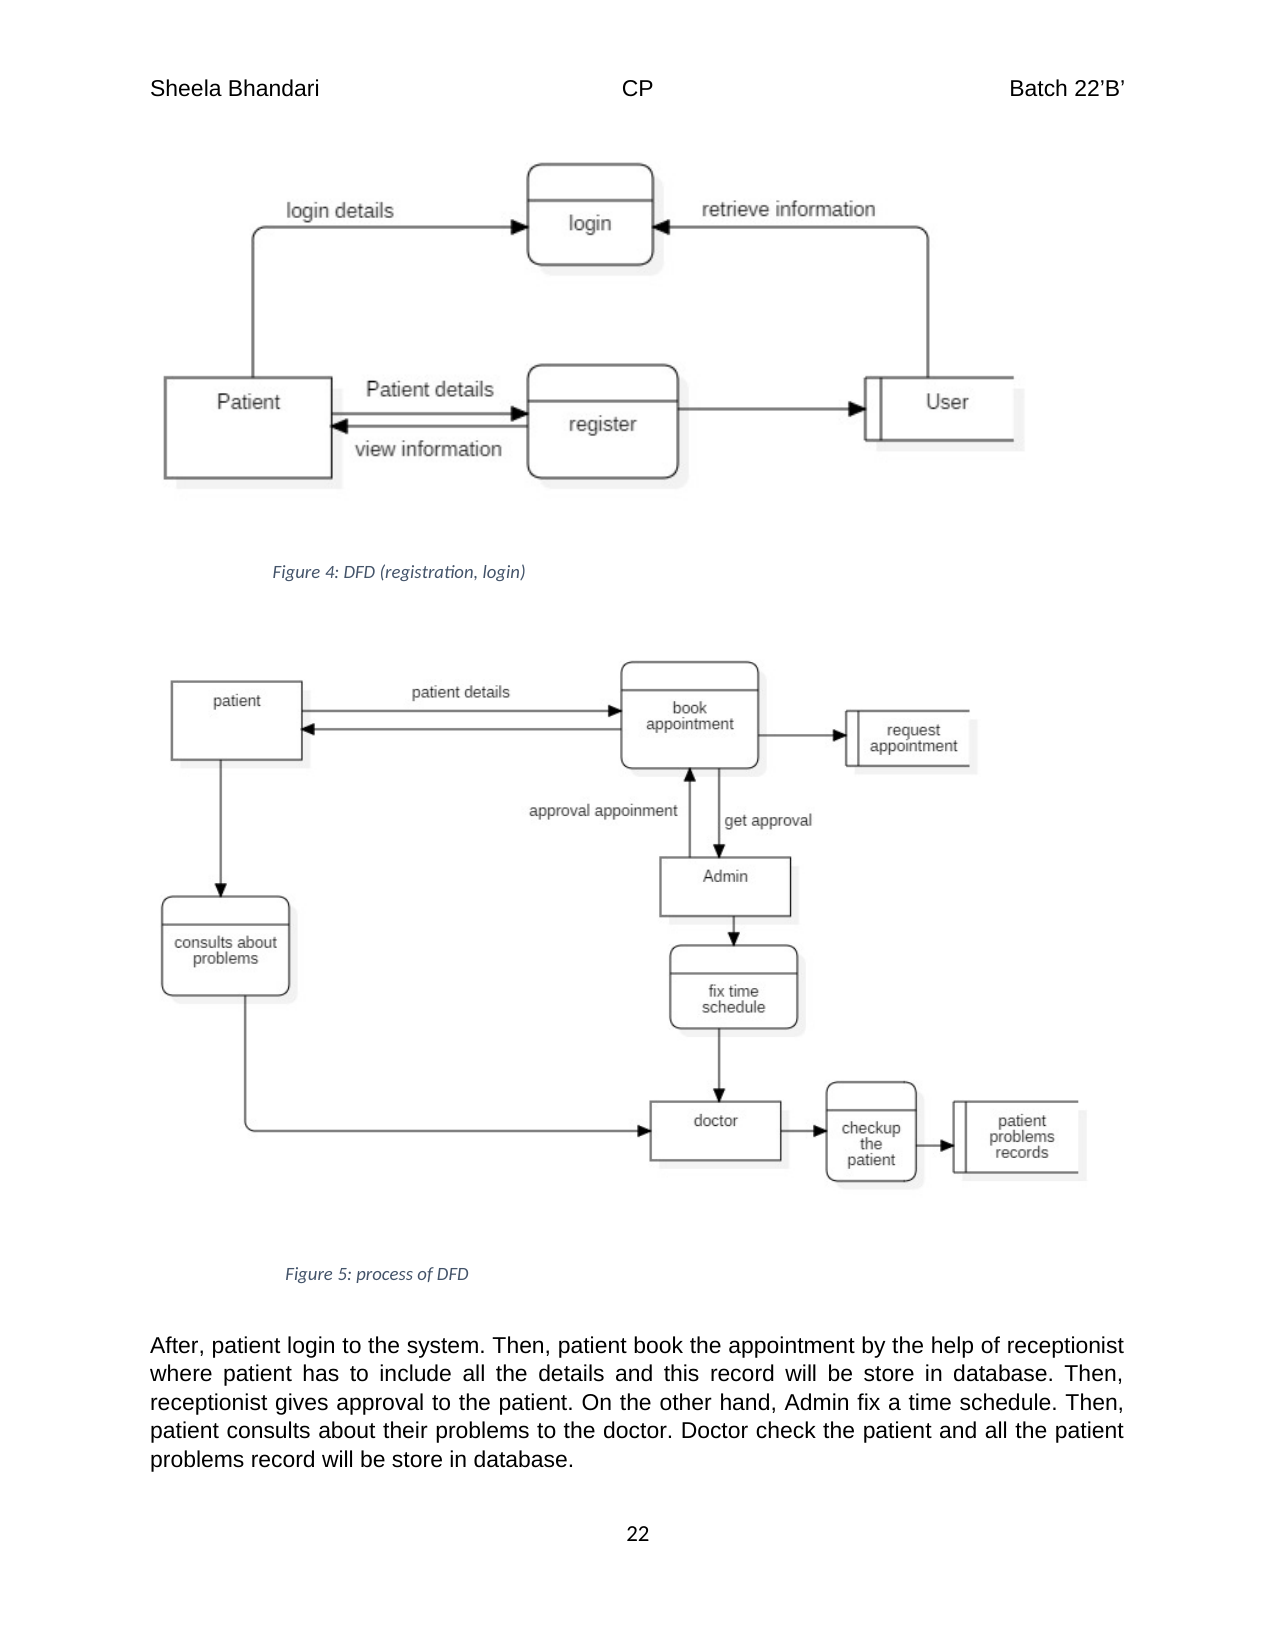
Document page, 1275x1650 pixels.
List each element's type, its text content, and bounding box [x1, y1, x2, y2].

picture [150, 150, 1075, 541]
text After, patient login to the system. Then, patient book the appointment by the help of receptionist where patient has to include all the details and this record will be store in database. Then, receptionist gives approval to the patient. On the other hand, Admin fix a time schedule. Then, patient consults about their problems to the doctor. Doctor check the patient and all the patient problems record will be store in database. [150, 1332, 1125, 1472]
picture [150, 650, 1125, 1230]
